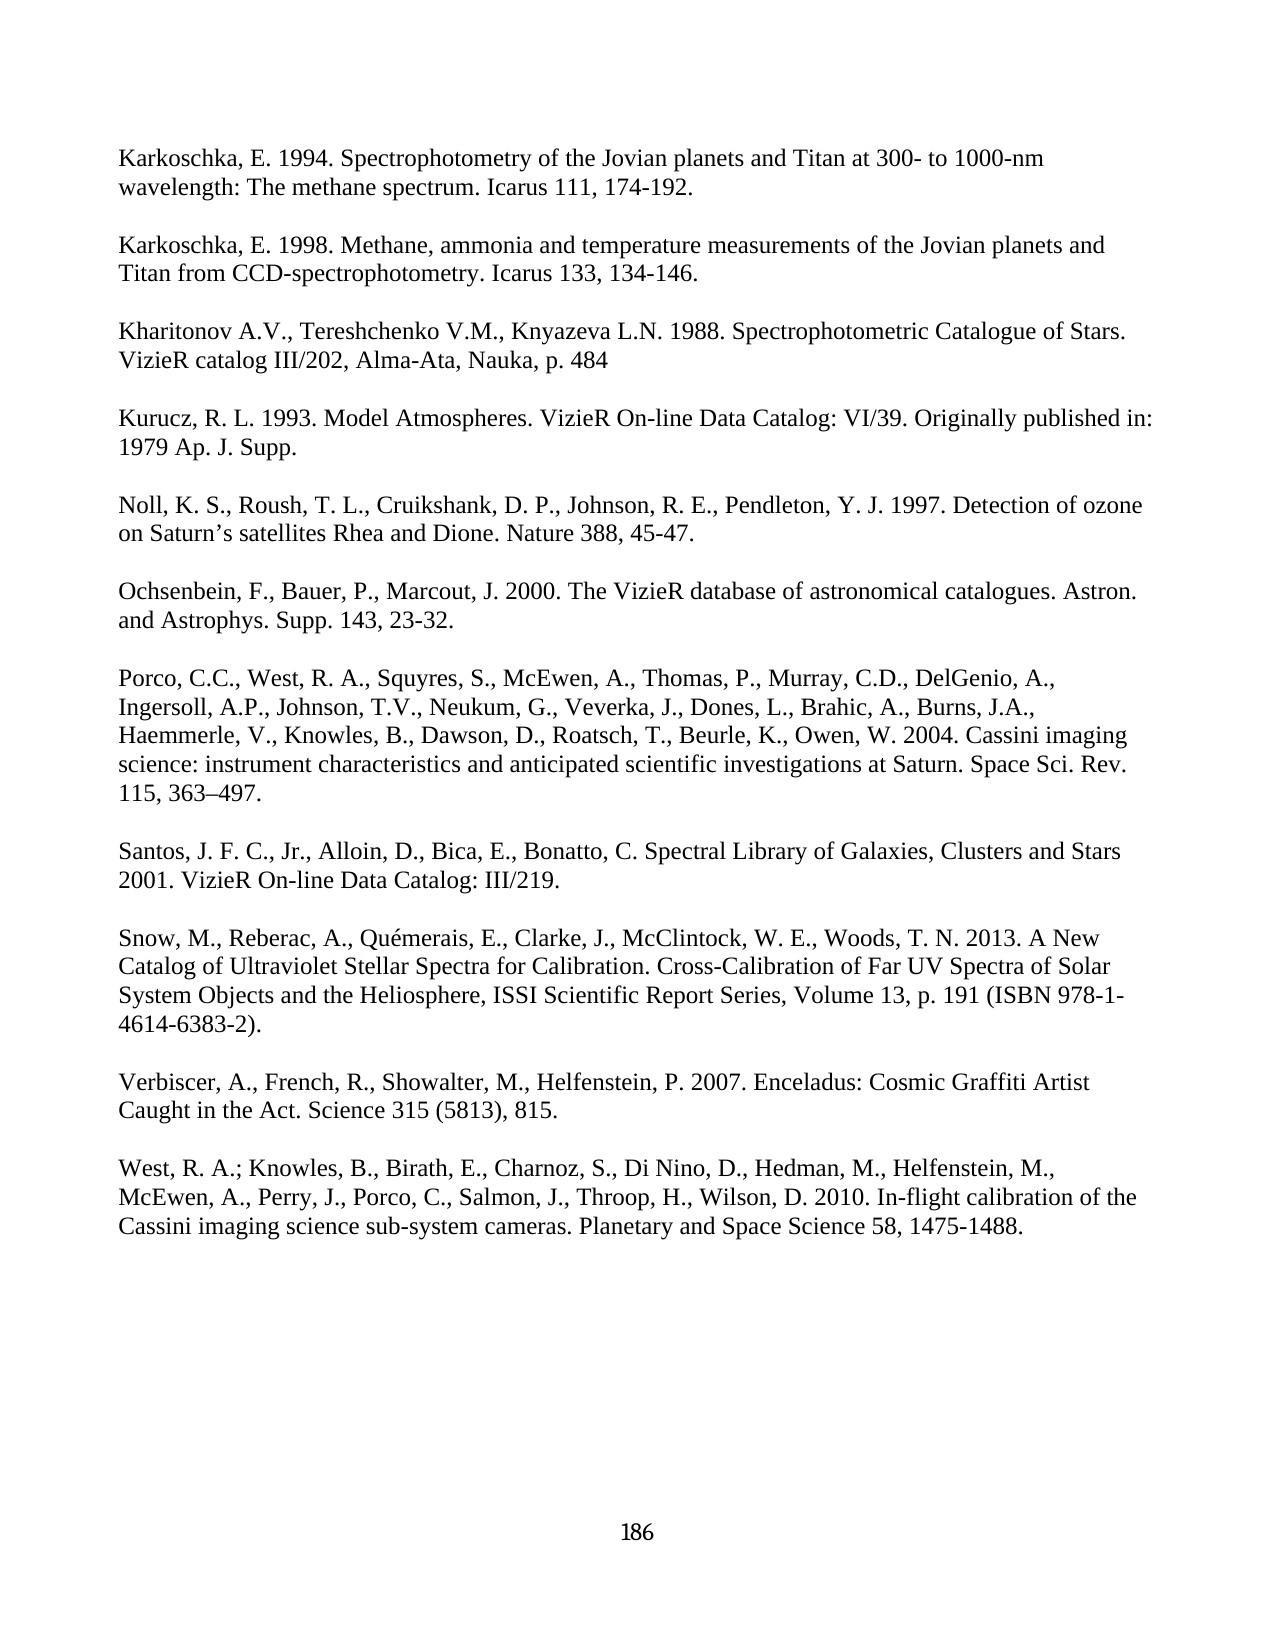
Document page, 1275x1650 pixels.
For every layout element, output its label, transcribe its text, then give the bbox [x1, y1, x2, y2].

text Kurucz, R. L. 1993. Model Atmospheres. VizieR On-line Data Catalog: VI/39. Originally published in: 1979 Ap. J. Supp. [118, 403, 1157, 461]
text Santos, J. F. C., Jr., Alloin, D., Bica, E., Bonatto, C. Spectral Library of Galaxies, Clusters and Stars 2001. VizieR On-line Data Catalog: III/219. [118, 836, 1157, 893]
text Ochsenbein, F., Bauer, P., Marcout, J. 2000. The VizieR database of astronomical catalogues. Astron. and Astrophys. Supp. 143, 23-32. [118, 576, 1157, 634]
text West, R. A.; Knowles, B., Birath, E., Charnoz, S., Di Nino, D., Hedman, M., Helfenstein, M., McEwen, A., Perry, J., Porco, C., Salmon, J., Throop, H., Wilson, D. 2010. In-flight calibration of the Cassini imaging science sub-system cameras. Planetary and Space Science 58, 1475-1488. [118, 1153, 1157, 1240]
text Karkoschka, E. 1994. Spectrophotometry of the Jovian planets and Titan at 300- to 1000-nm wavelength: The methane spectrum. Icarus 111, 174-192. [118, 143, 1157, 201]
text Snow, M., Reberac, A., Quémerais, E., Clarke, J., McClintock, W. E., Woods, T. N. 2013. A New Catalog of Ultraviolet Stellar Spectra for Calibration. Cross-Calibration of Far UV Spectra of Solar System Objects and the Heliosphere, ISSI Scientific Report Series, Volume 13, p. 191 (ISBN 978-1-4614-6383-2). [118, 923, 1157, 1038]
text Porco, C.C., West, R. A., Squyres, S., McEwen, A., Thomas, P., Murray, C.D., DelGenio, A., Ingersoll, A.P., Johnson, T.V., Neukum, G., Veverka, J., Dones, L., Brahic, A., Burns, J.A., Haemmerle, V., Knowles, B., Dawson, D., Roatsch, T., Beurle, K., Owen, W. 2004. Cassini imaging science: instrument characteristics and anticipated scientific investigations at Saturn. Space Sci. Rev. 115, 363–497. [118, 663, 1157, 807]
text Kharitonov A.V., Tereshchenko V.M., Knyazeva L.N. 1988. Spectrophotometric Catalogue of Stars. VizieR catalog III/202, Alma-Ata, Nauka, p. 484 [118, 316, 1157, 374]
text Verbiscer, A., French, R., Showalter, M., Helfenstein, P. 2007. Enceladus: Cosmic Graffiti Artist Caught in the Act. Science 315 (5813), 815. [118, 1067, 1157, 1124]
text Karkoschka, E. 1998. Methane, ammonia and temperature measurements of the Jovian planets and Titan from CCD-spectrophotometry. Icarus 133, 134-146. [118, 230, 1157, 287]
text Noll, K. S., Roush, T. L., Cruikshank, D. P., Johnson, R. E., Pendleton, Y. J. 1997. Detection of ozone on Saturn’s satellites Rhea and Dione. Nature 388, 45-47. [118, 490, 1157, 547]
